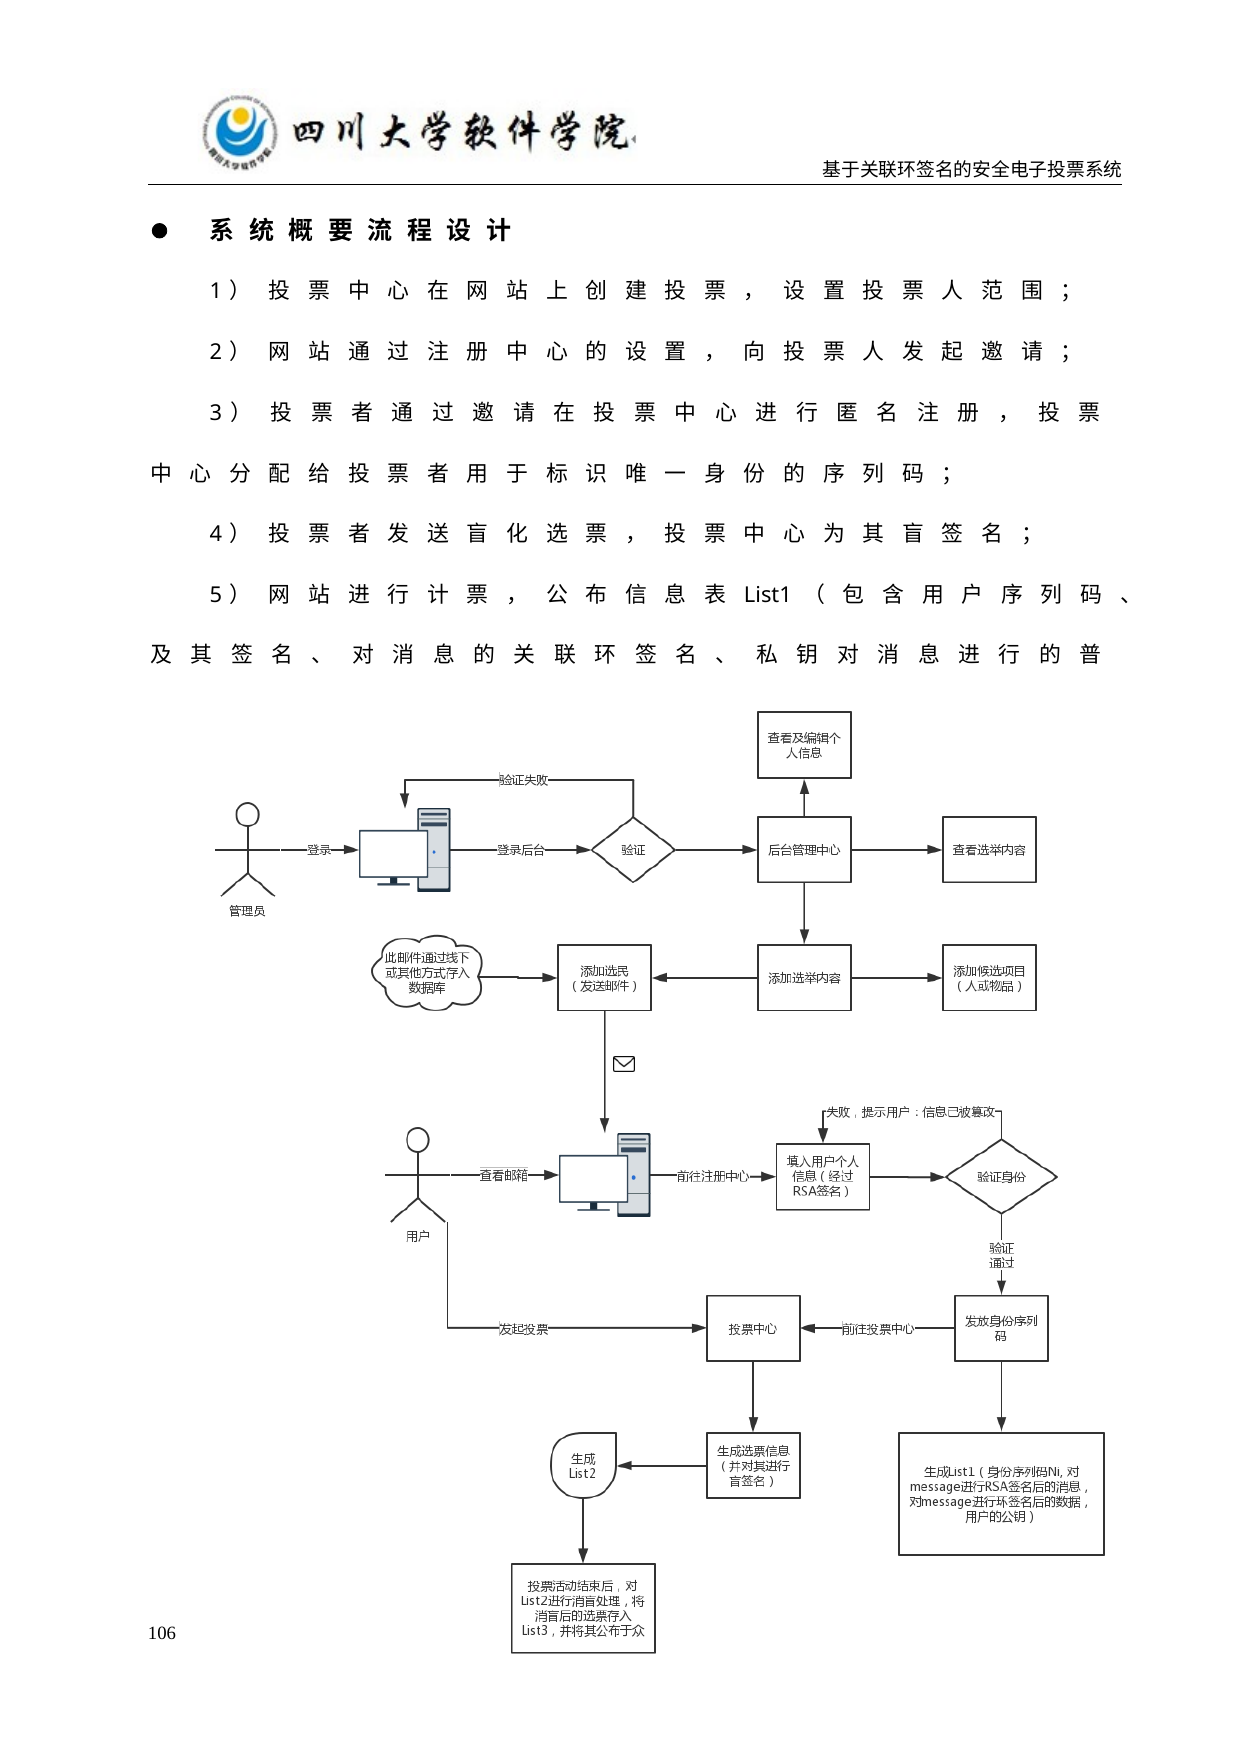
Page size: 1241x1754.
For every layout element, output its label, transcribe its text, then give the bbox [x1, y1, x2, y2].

text 1）投票中心在网站上创建投票，设置投票人范围； [150, 259, 1120, 320]
list 系统概要流程设计 [150, 198, 1120, 259]
text 2）网站通过注册中心的设置，向投票人发起邀请； [150, 320, 1120, 380]
picture [197, 88, 639, 177]
text 5）网站进行计票，公布信息表List1（包含用户序列码、及其签名、对消息的关联环签名、私钥对消息进行的普通个体签名、公钥），List2（身份序列码、盲化后的选票、选票的盲签名），List3（身份序列码、消盲后的选票），及选票的最终结果，接受验证。 [150, 562, 1120, 683]
text 4）投票者发送盲化选票，投票中心为其盲签名； [150, 502, 1120, 562]
picture [170, 704, 1133, 1657]
text 3）投票者通过邀请在投票中心进行匿名注册，投票中心分配给投票者用于标识唯一身份的序列码； [150, 380, 1120, 502]
